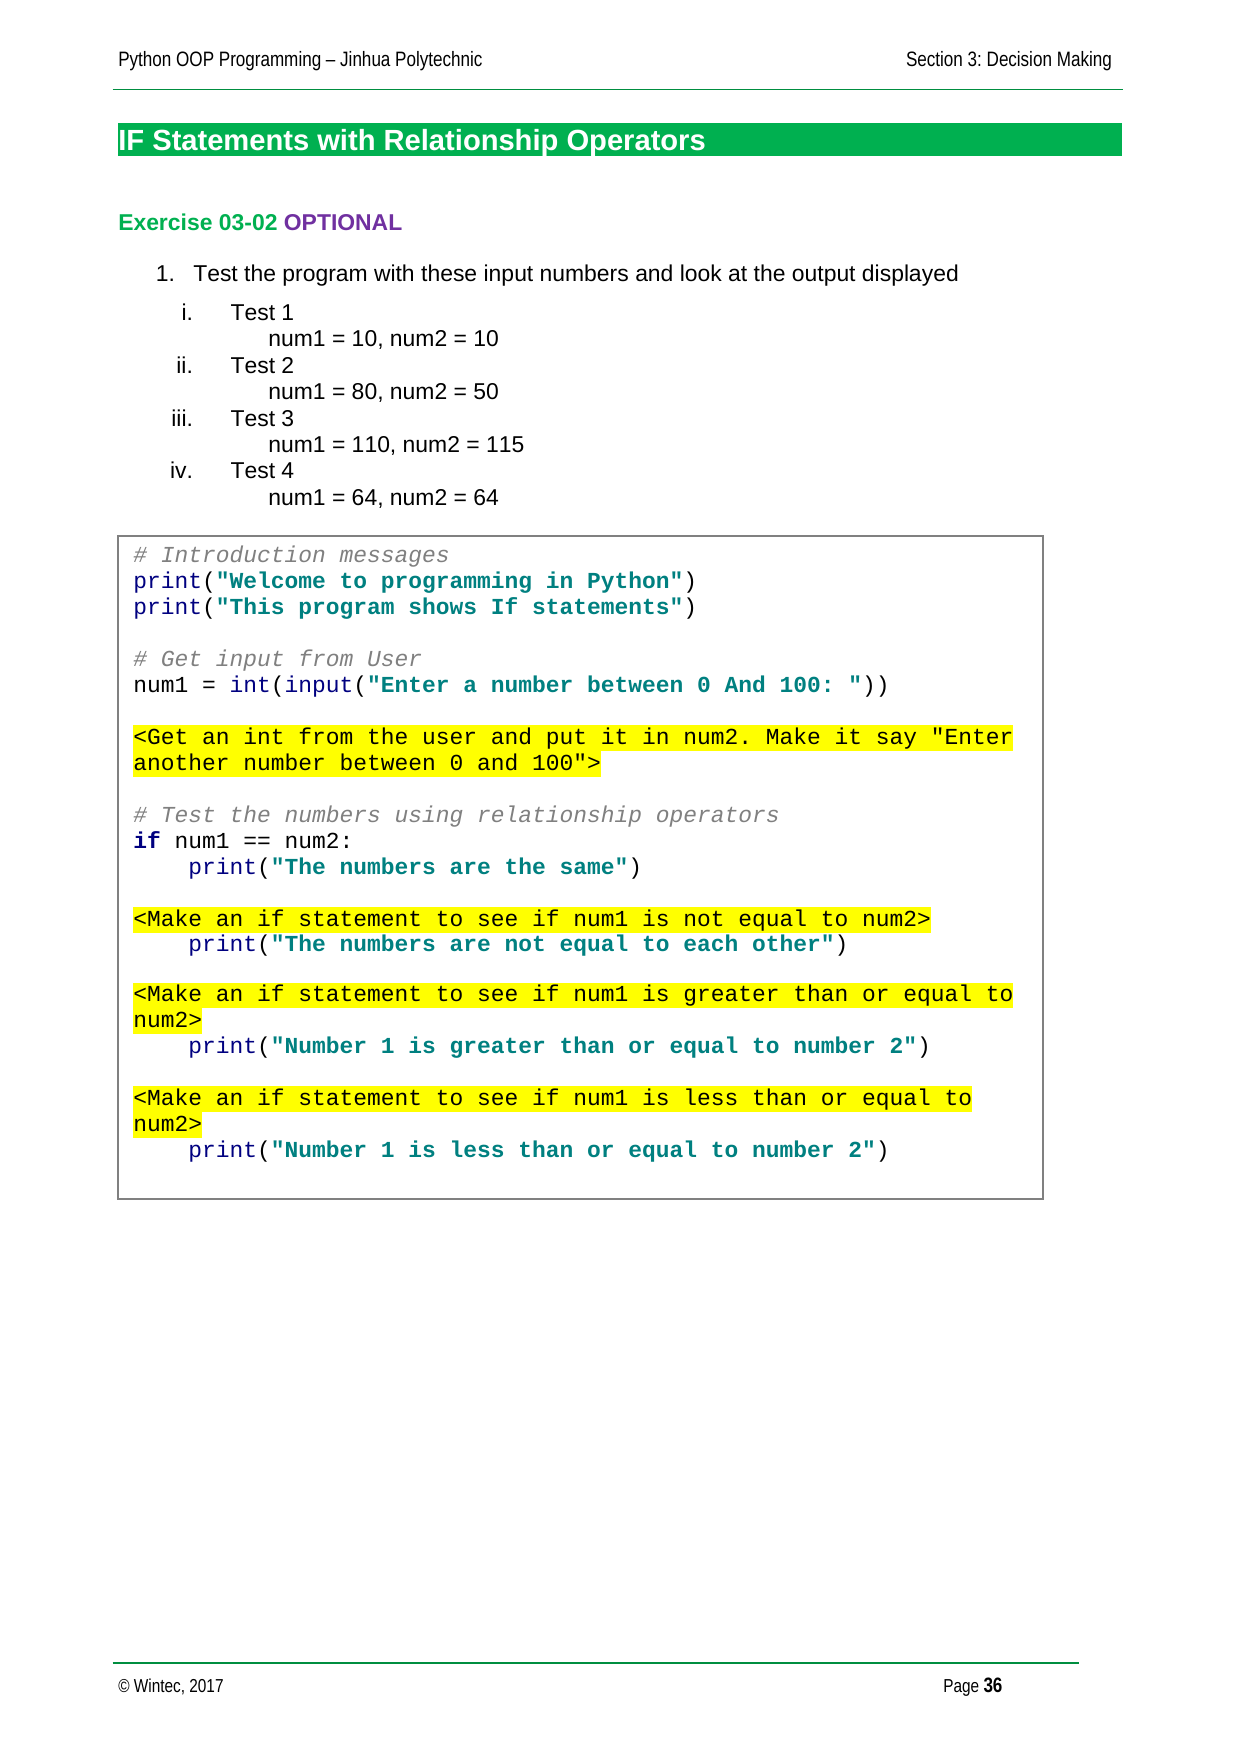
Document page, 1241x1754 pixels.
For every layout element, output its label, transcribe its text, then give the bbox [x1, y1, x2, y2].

list num1 = 80, num2 = 50 [230, 378, 1122, 404]
list Test 3 [193, 404, 1122, 431]
list num1 = 110, num2 = 115 [230, 431, 1122, 457]
list num1 = 10, num2 = 10 [230, 325, 1122, 352]
list Test 4 [193, 457, 1122, 483]
list num1 = 64, num2 = 64 [230, 483, 1122, 510]
list Test 1 [193, 299, 1122, 325]
subtitle IF Statements with Relationship Operators [118, 123, 1122, 156]
text Exercise 03-02 OPTIONAL [118, 209, 1122, 236]
list Test the program with these input numbers and look at the output displayed [156, 260, 1122, 287]
list Test 2 [193, 352, 1122, 378]
